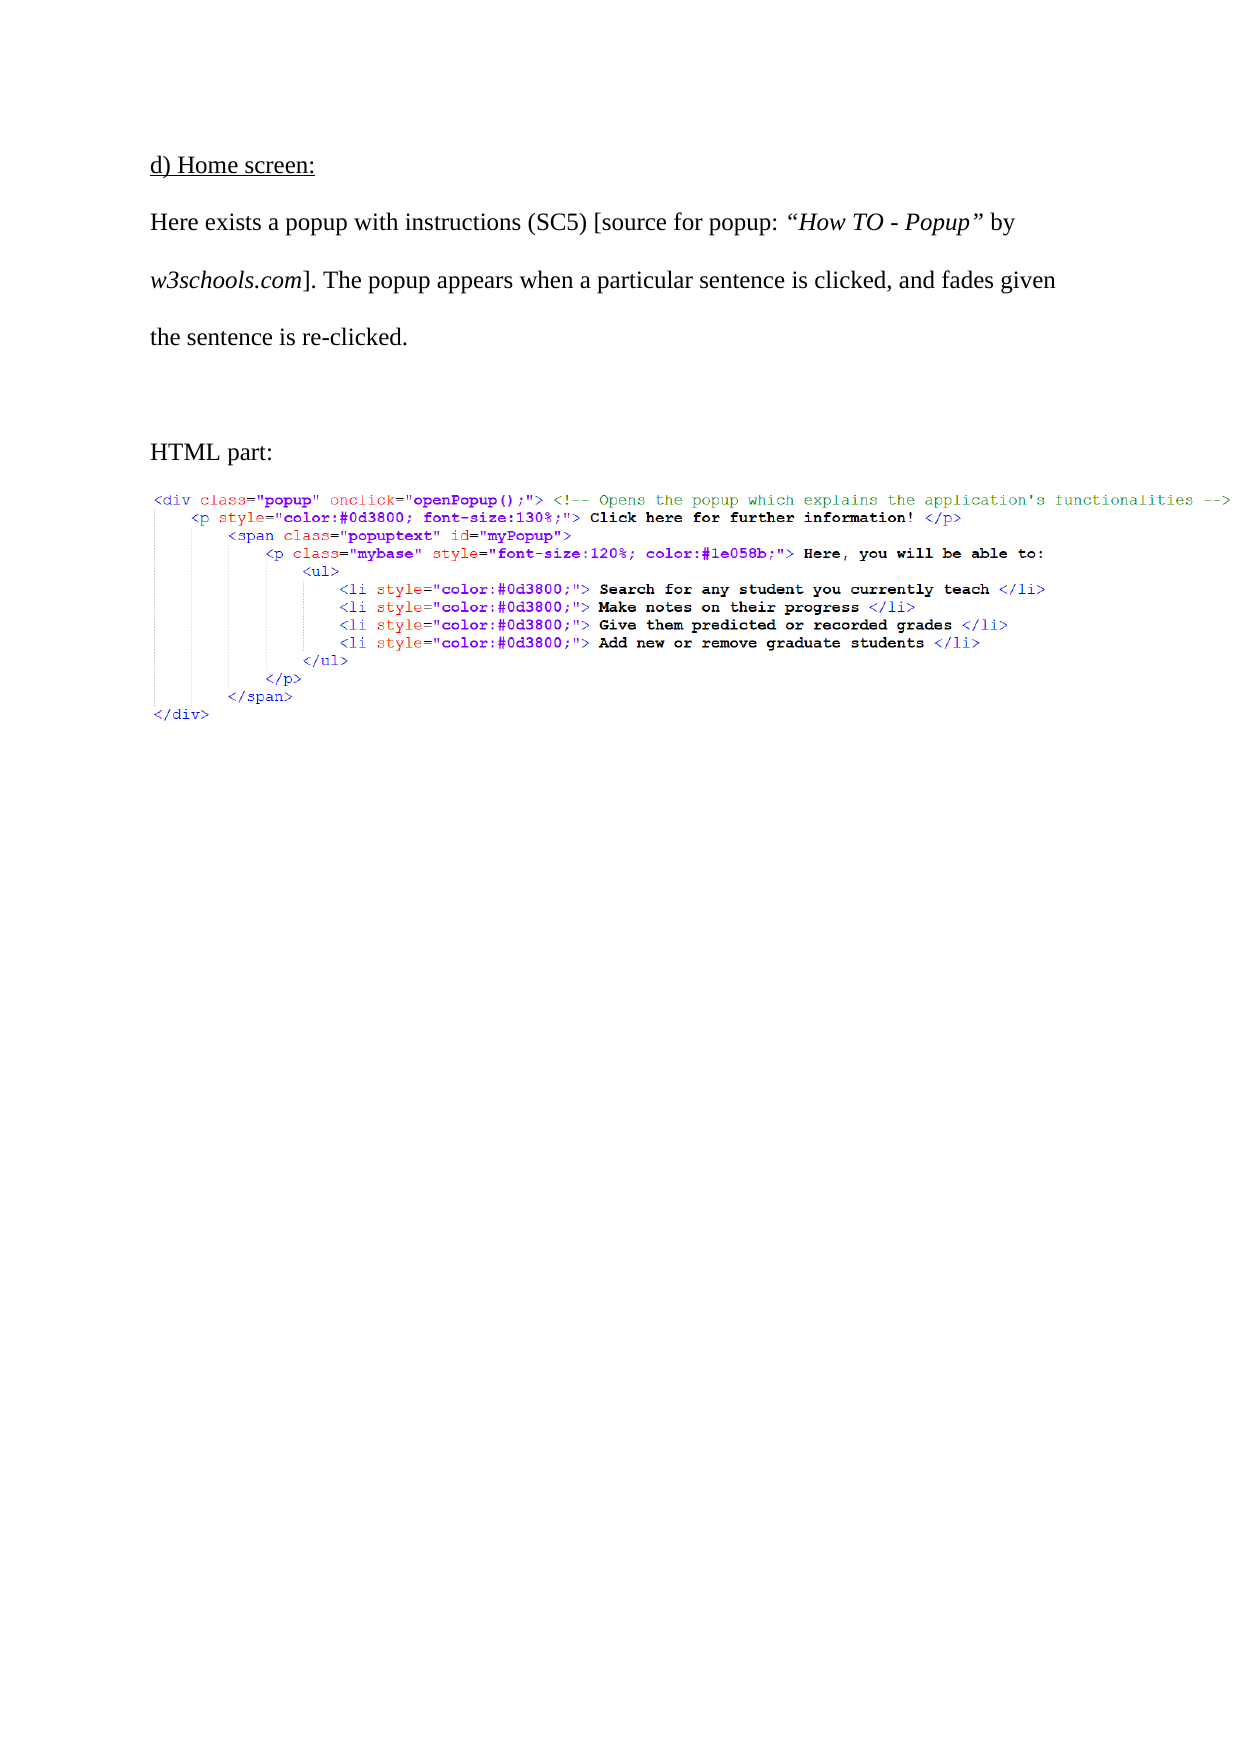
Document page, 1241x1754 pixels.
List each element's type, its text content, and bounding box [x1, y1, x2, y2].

text Here exists a popup with instructions (SC5) [source for popup: “How TO - Popup” by w3schools.com]. The popup appears when a particular sentence is clicked, and fades given the sentence is re-clicked. [150, 207, 1090, 351]
picture [150, 495, 1233, 727]
text HTML part: [150, 437, 1090, 466]
text d) Home screen: [150, 150, 1090, 179]
